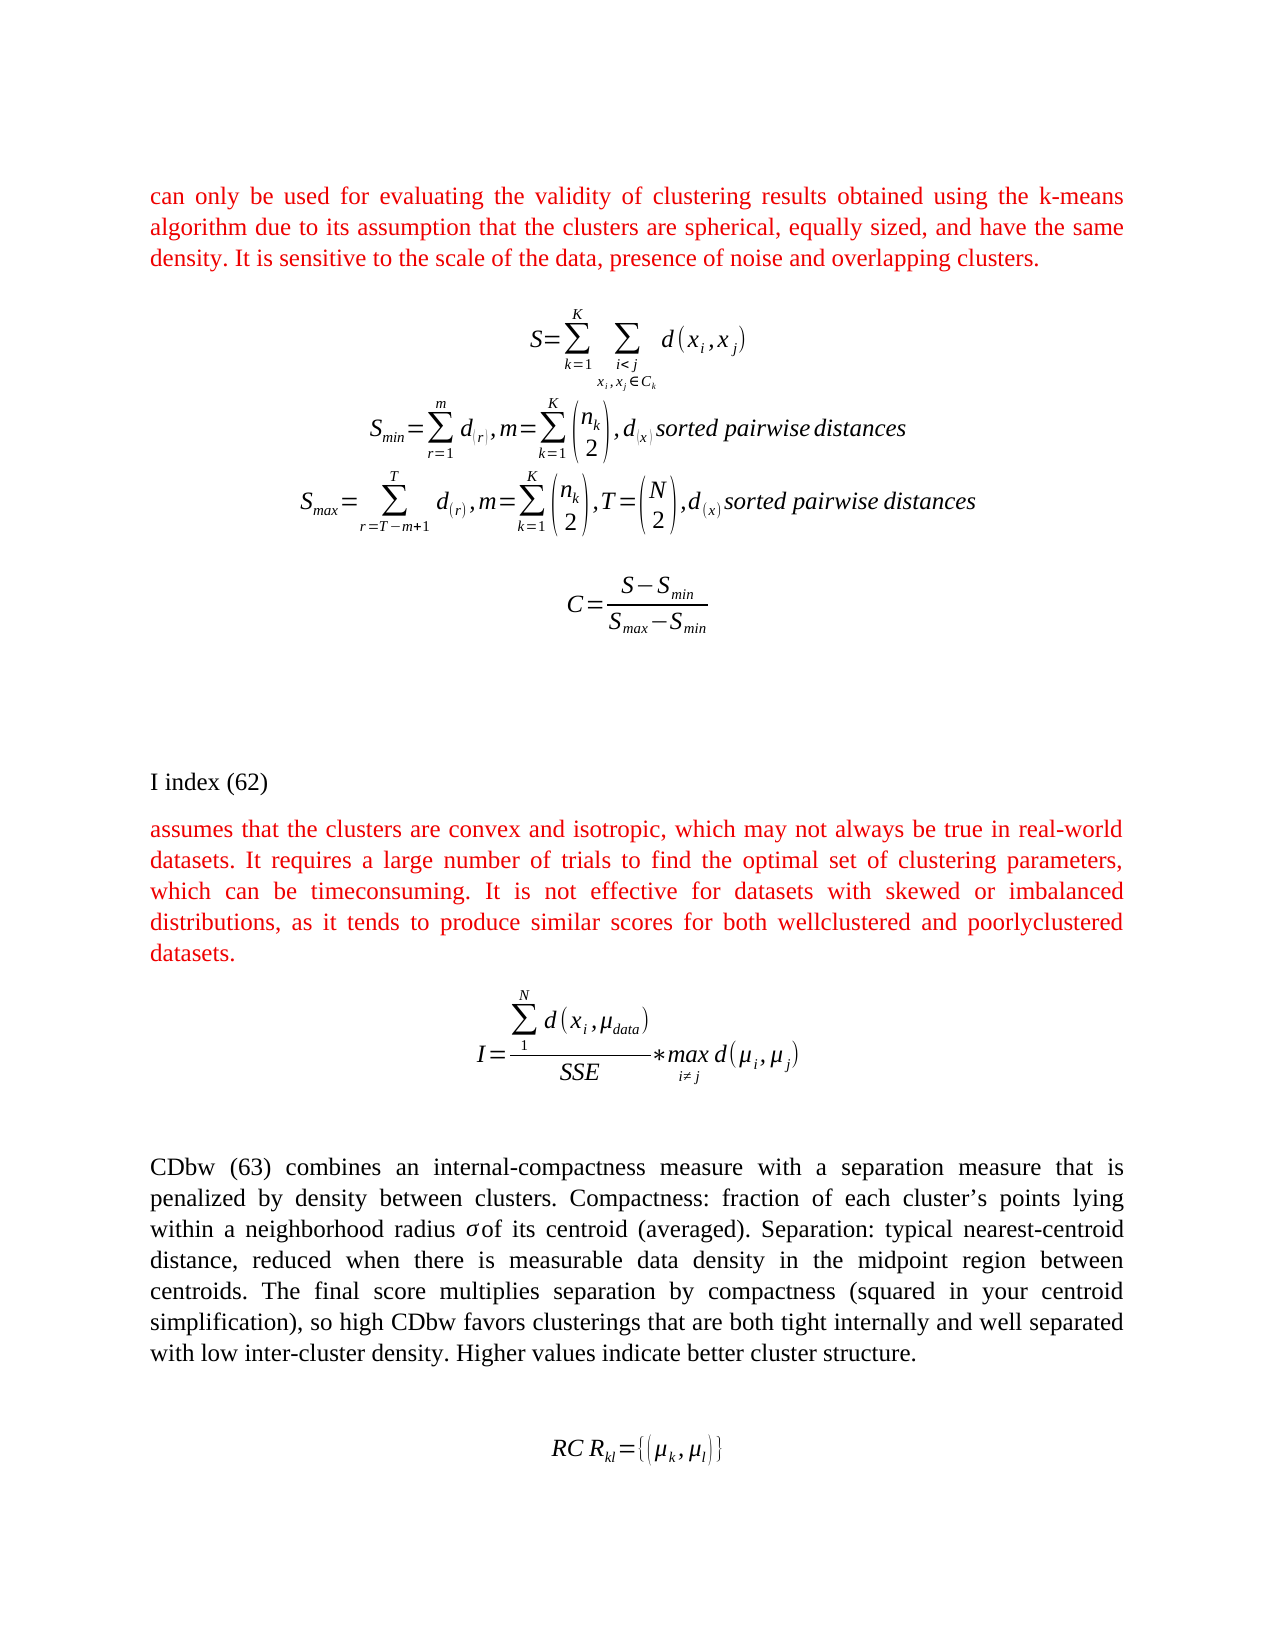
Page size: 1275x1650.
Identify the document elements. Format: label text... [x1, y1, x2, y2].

text CDbw (63) combines an internal-compactness measure with a separation measure that is penalized by density between clusters. Compactness: fraction of each cluster’s points lying within a neighborhood radius of its centroid (averaged). Separation: typical nearest-centroid distance, reduced when there is measurable data density in the midpoint region between centroids. The final score multiplies separation by compactness (squared in your centroid simplification), so high CDbw favors clusterings that are both tight internally and well separated with low inter-cluster density. Higher values indicate better cluster structure. [150, 1152, 1125, 1367]
text I index (62) [150, 767, 1125, 795]
text can only be used for evaluating the validity of clustering results obtained using the k-means algorithm due to its assumption that the clusters are spherical, equally sized, and have the same density. It is sensitive to the scale of the data, presence of noise and overlapping clusters. [150, 181, 1125, 272]
text assumes that the clusters are convex and isotropic, which may not always be true in real-world datasets. It requires a large number of trials to find the optimal set of clustering parameters, which can be timeconsuming. It is not effective for datasets with skewed or imbalanced distributions, as it tends to produce similar scores for both wellclustered and poorlyclustered datasets. [150, 814, 1125, 967]
